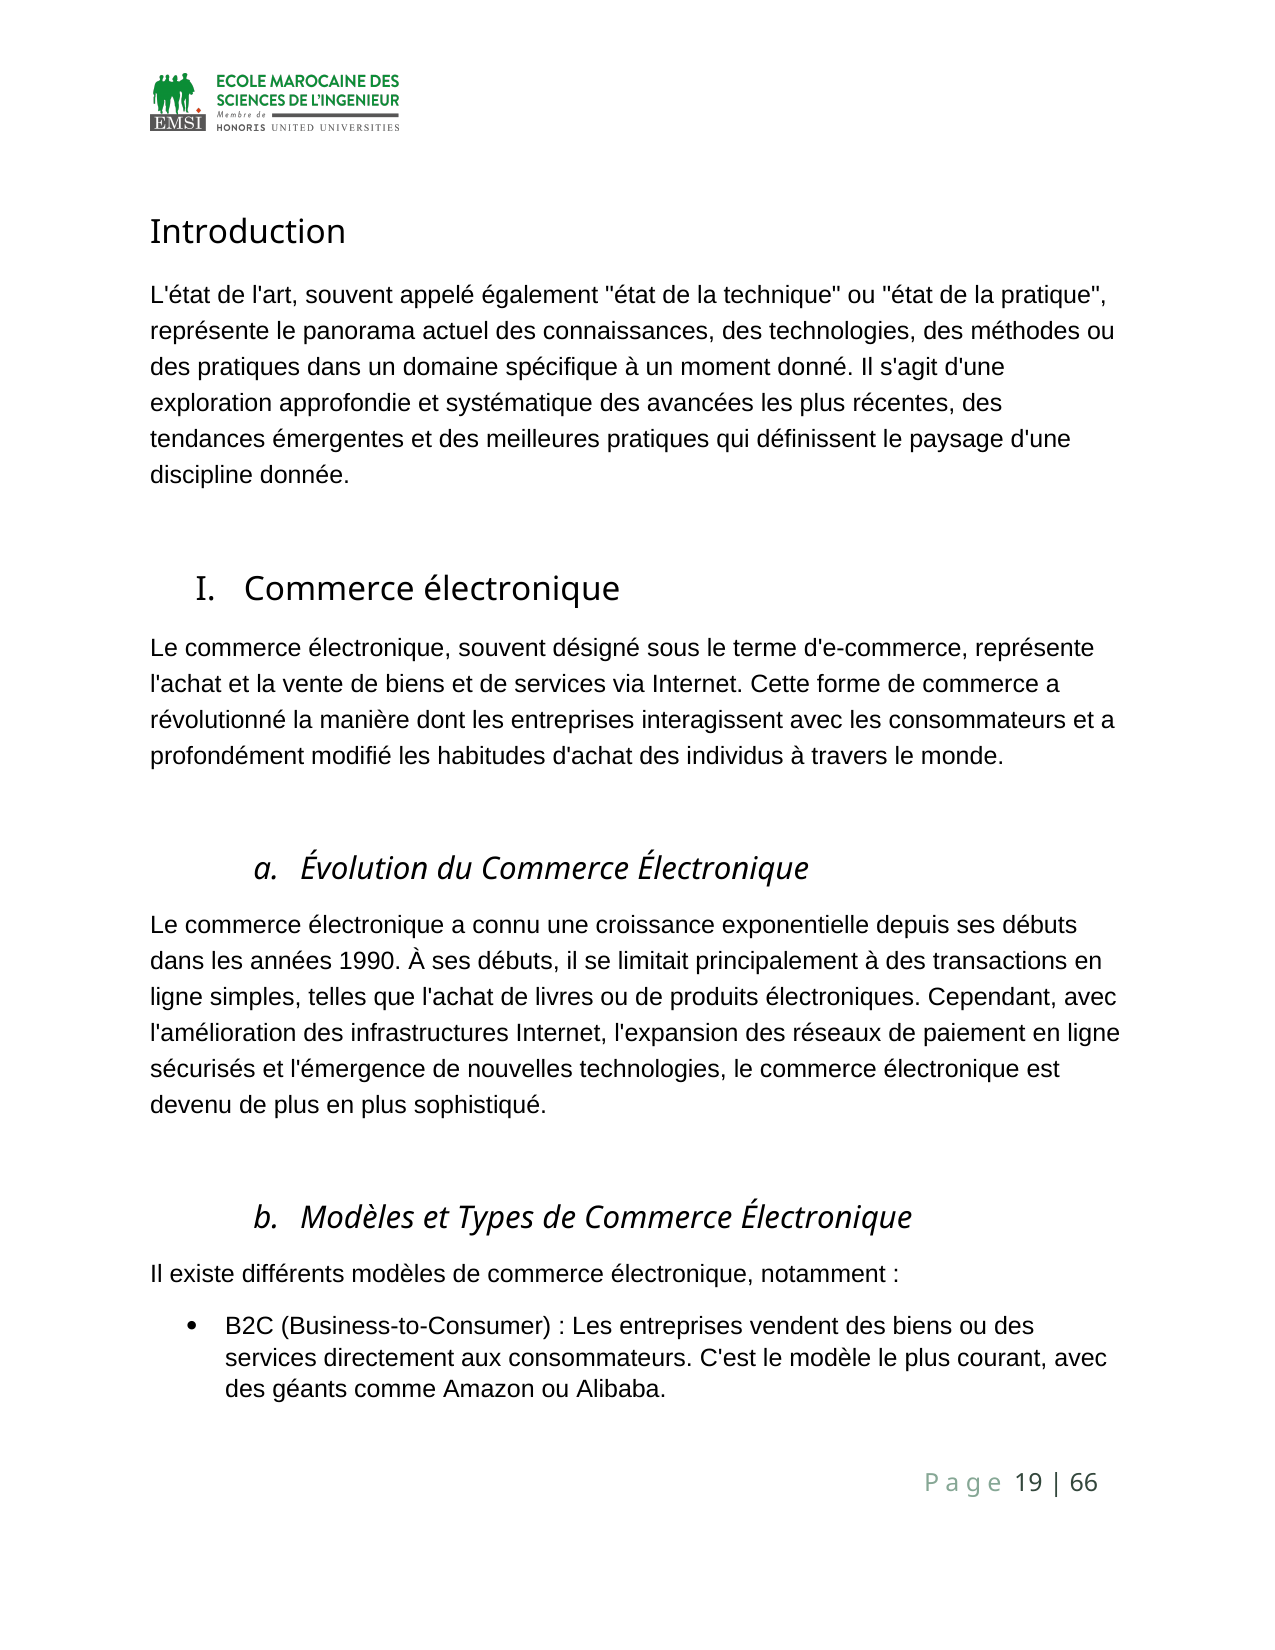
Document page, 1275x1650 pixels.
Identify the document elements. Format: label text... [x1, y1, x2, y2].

text Il existe différents modèles de commerce électronique, notamment : [150, 1259, 1125, 1287]
subtitle Commerce électronique [216, 565, 1125, 610]
subtitle Évolution du Commerce Électronique [253, 846, 1125, 889]
subtitle Modèles et Types de Commerce Électronique [253, 1195, 1125, 1237]
text Le commerce électronique a connu une croissance exponentielle depuis ses débuts dans les années 1990. À ses débuts, il se limitait principalement à des transactions en ligne simples, telles que l'achat de livres ou de produits électroniques. Cependant, avec l'amélioration des infrastructures Internet, l'expansion des réseaux de paiement en ligne sécurisés et l'émergence de nouvelles technologies, le commerce électronique est devenu de plus en plus sophistiqué. [150, 910, 1125, 1118]
picture [150, 73, 399, 131]
list B2C (Business-to-Consumer) : Les entreprises vendent des biens ou des services directement aux consommateurs. C'est le modèle le plus courant, avec des géants comme Amazon ou Alibaba. [187, 1311, 1125, 1402]
subtitle Introduction [150, 208, 1125, 253]
text L'état de l'art, souvent appelé également "état de la technique" ou "état de la pratique", représente le panorama actuel des connaissances, des technologies, des méthodes ou des pratiques dans un domaine spécifique à un moment donné. Il s'agit d'une exploration approfondie et systématique des avancées les plus récentes, des tendances émergentes et des meilleures pratiques qui définissent le paysage d'une discipline donnée. [150, 280, 1125, 488]
text Le commerce électronique, souvent désigné sous le terme d'e-commerce, représente l'achat et la vente de biens et de services via Internet. Cette forme de commerce a révolutionné la manière dont les entreprises interagissent avec les consommateurs et a profondément modifié les habitudes d'achat des individus à travers le monde. [150, 633, 1125, 770]
